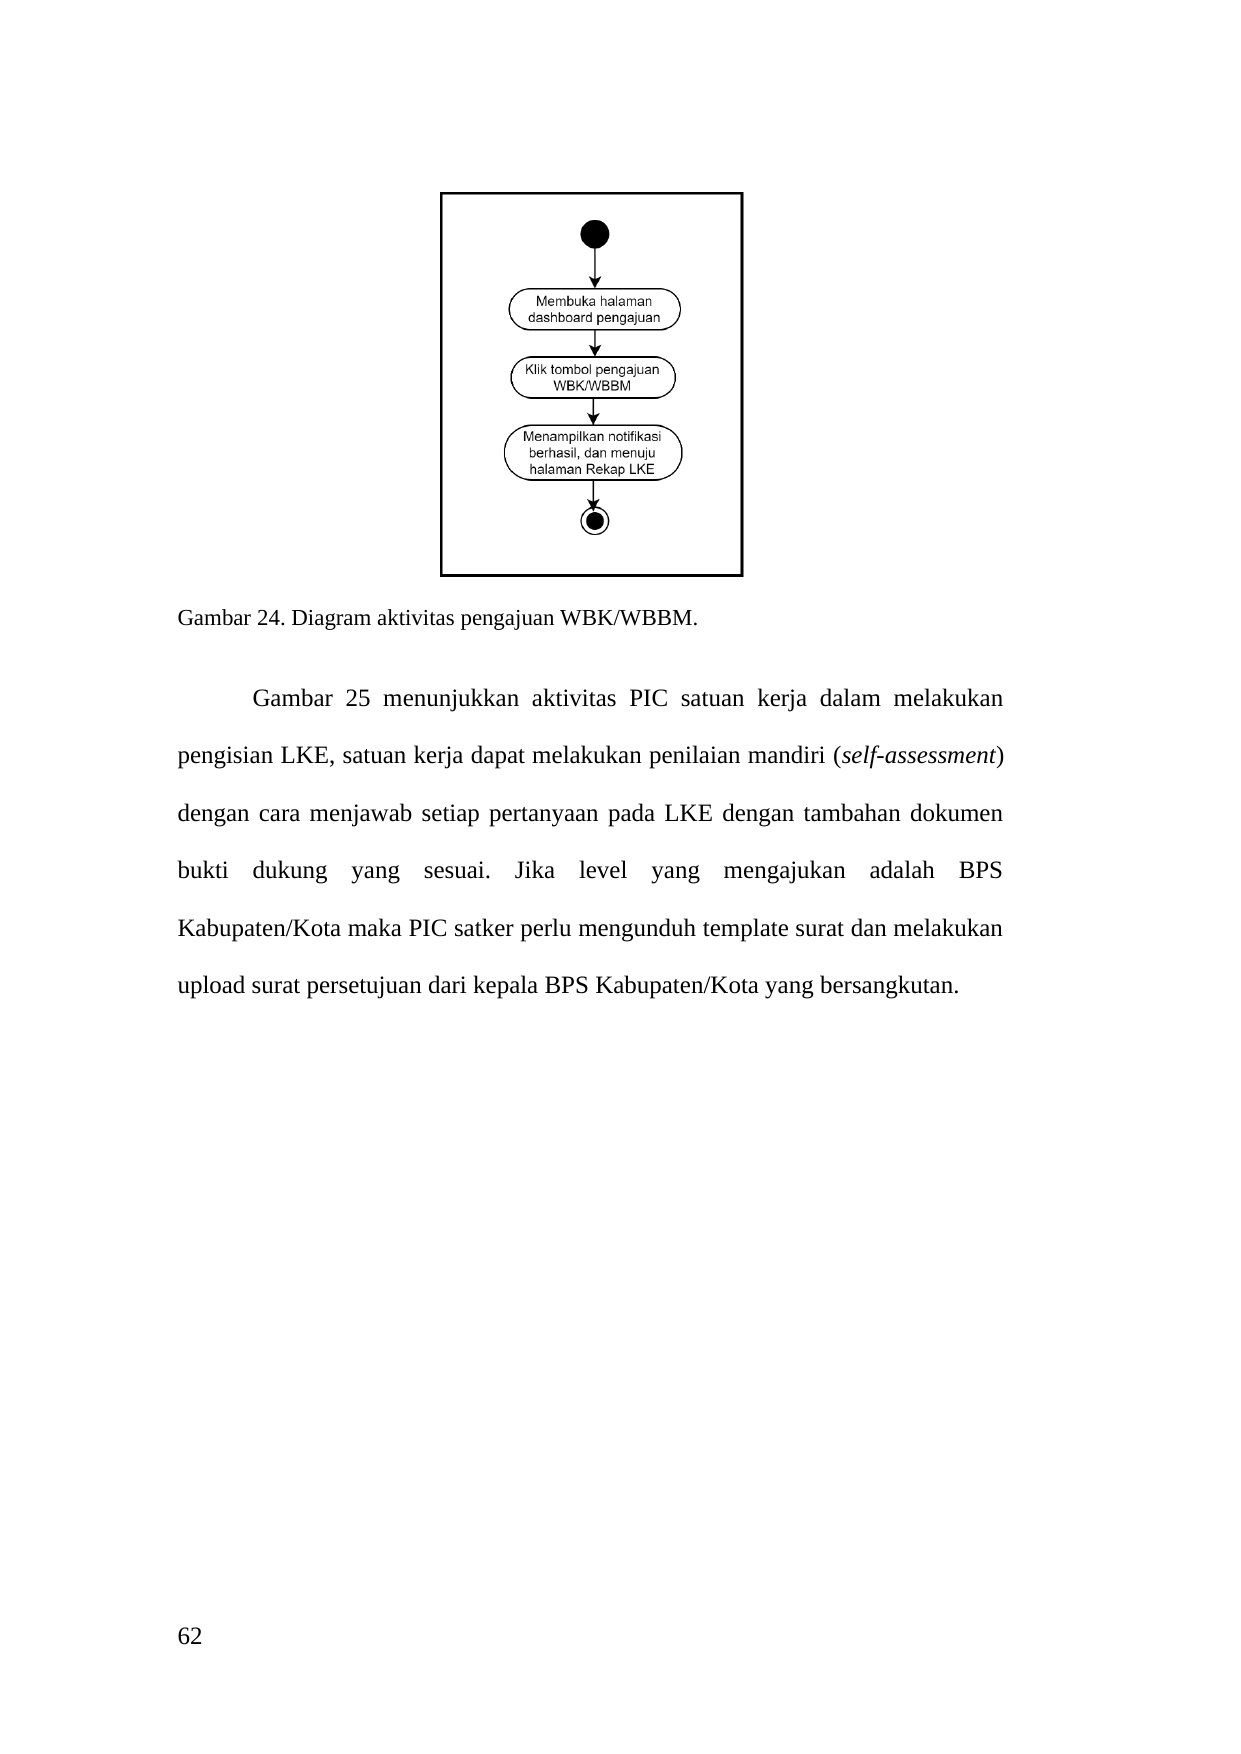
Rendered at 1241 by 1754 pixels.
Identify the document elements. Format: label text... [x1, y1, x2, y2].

text Gambar 24. Diagram aktivitas pengajuan WBK/WBBM. [177, 604, 1004, 630]
picture [425, 177, 756, 591]
text Gambar 25 menunjukkan aktivitas PIC satuan kerja dalam melakukan pengisian LKE, satuan kerja dapat melakukan penilaian mandiri (self-assessment) dengan cara menjawab setiap pertanyaan pada LKE dengan tambahan dokumen bukti dukung yang sesuai. Jika level yang mengajukan adalah BPS Kabupaten/Kota maka PIC satker perlu mengunduh template surat dan melakukan upload surat persetujuan dari kepala BPS Kabupaten/Kota yang bersangkutan. [177, 683, 1004, 999]
